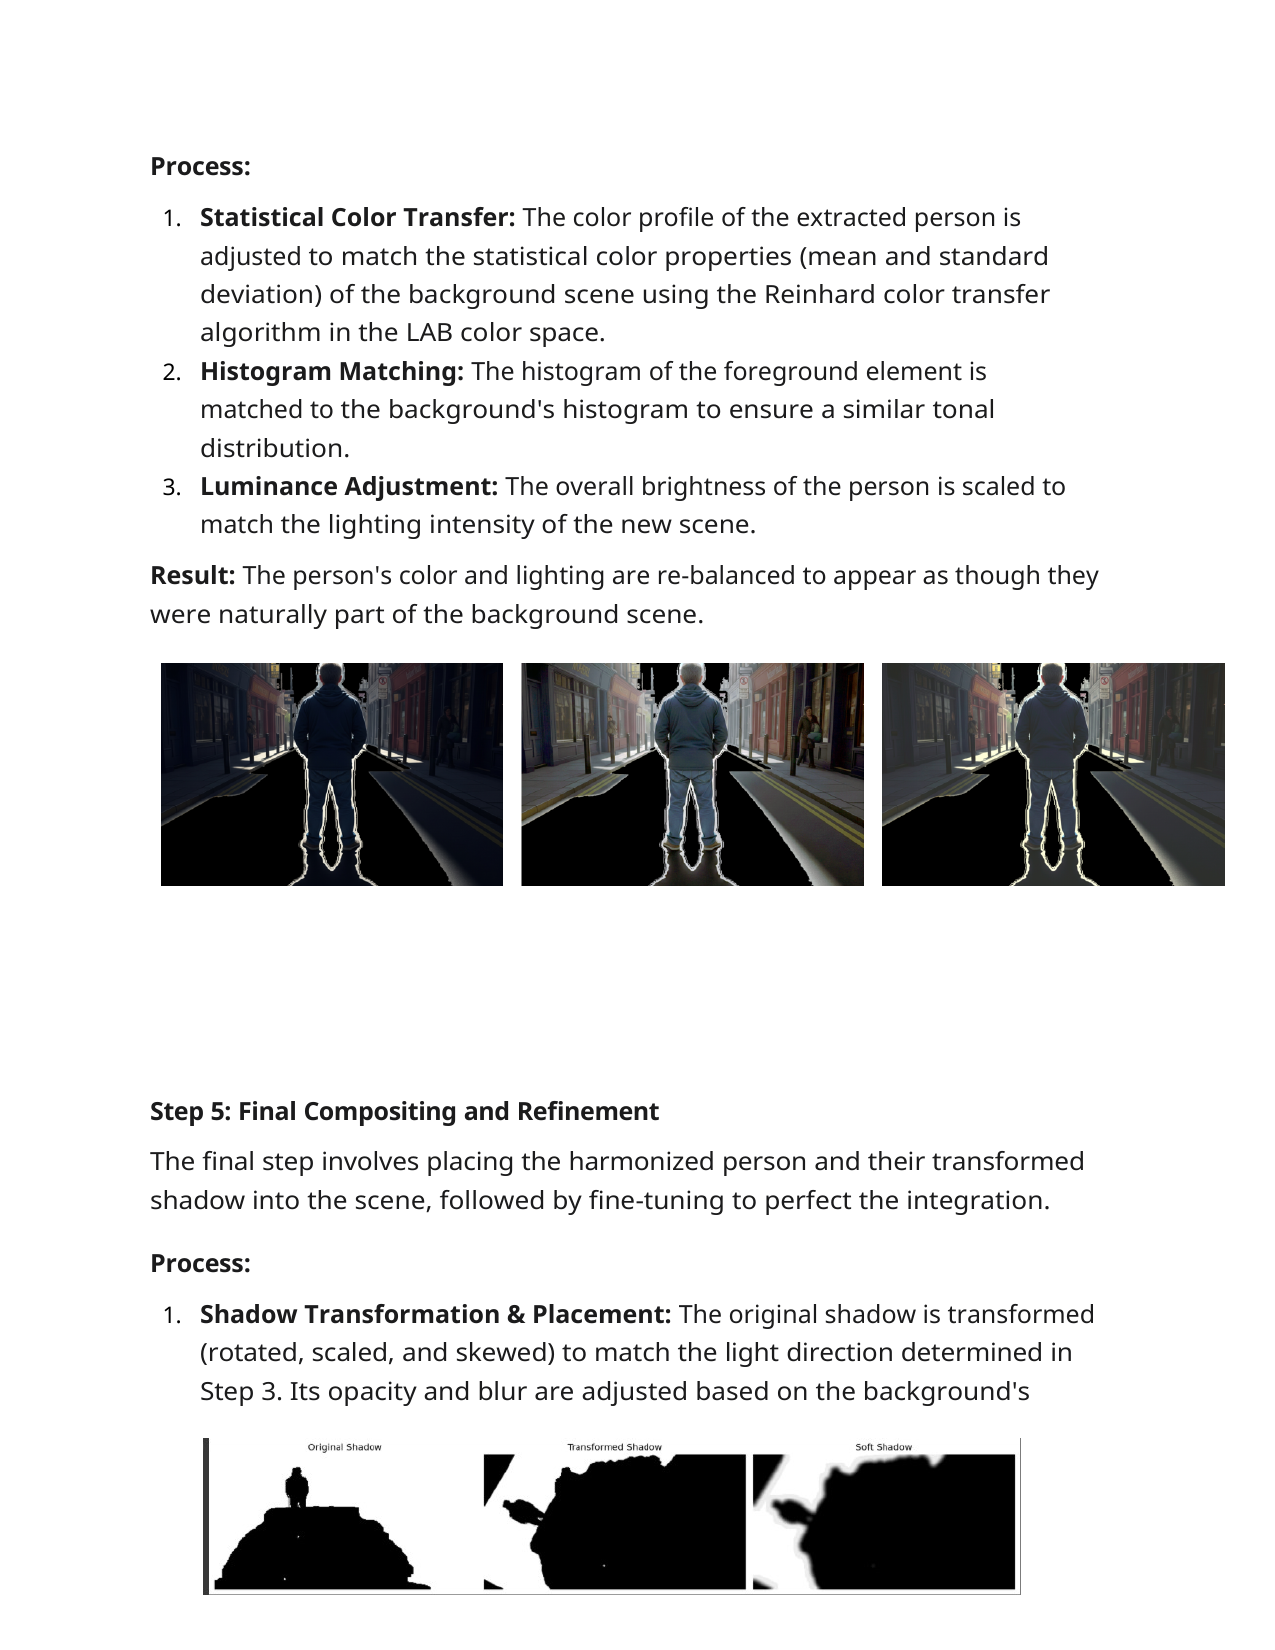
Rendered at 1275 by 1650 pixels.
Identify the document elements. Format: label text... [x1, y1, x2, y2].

subtitle Step 5: Final Compositing and Refinement [150, 1093, 1237, 1127]
subtitle Process: [150, 149, 1237, 183]
text Result: The person's color and lighting are re-balanced to appear as though they were naturally part of the background scene. [150, 558, 1107, 630]
subtitle Process: [150, 1246, 1237, 1280]
picture [203, 1438, 1021, 1595]
list Histogram Matching: The histogram of the foreground element is matched to the background's histogram to ensure a similar tonal distribution. [162, 353, 1086, 464]
text The final step involves placing the harmonized person and their transformed shadow into the scene, followed by fine-tuning to perfect the integration. [150, 1144, 1132, 1216]
picture [153, 663, 1231, 886]
list Luminance Adjustment: The overall brightness of the person is scaled to match the lighting intensity of the new scene. [162, 469, 1112, 541]
list Statistical Color Transfer: The color profile of the extracted person is adjusted to match the statistical color properties (mean and standard deviation) of the background scene using the Reinhard color transfer algorithm in the LAB color space. [162, 200, 1102, 349]
